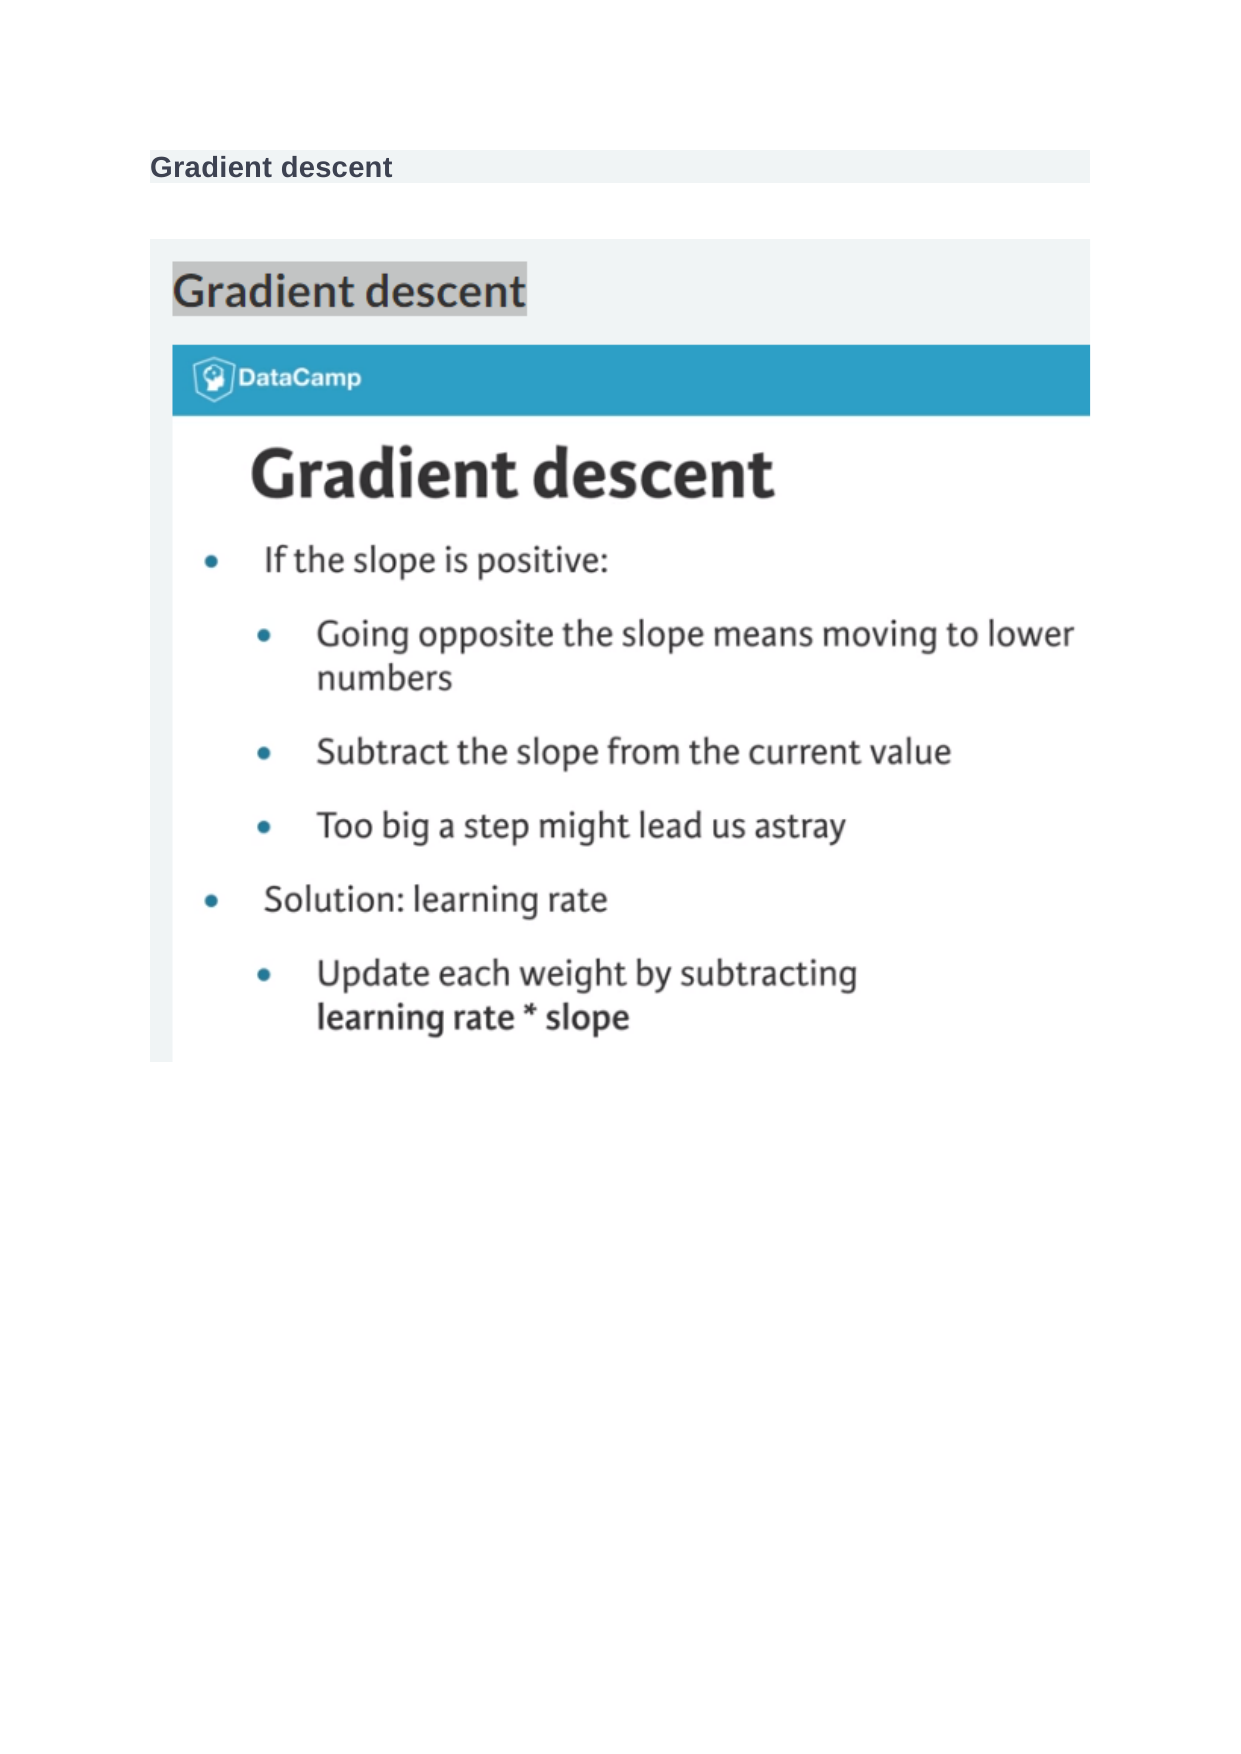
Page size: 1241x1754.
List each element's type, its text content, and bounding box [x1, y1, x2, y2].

picture [150, 239, 1091, 1062]
subtitle Gradient descent [150, 150, 1090, 183]
